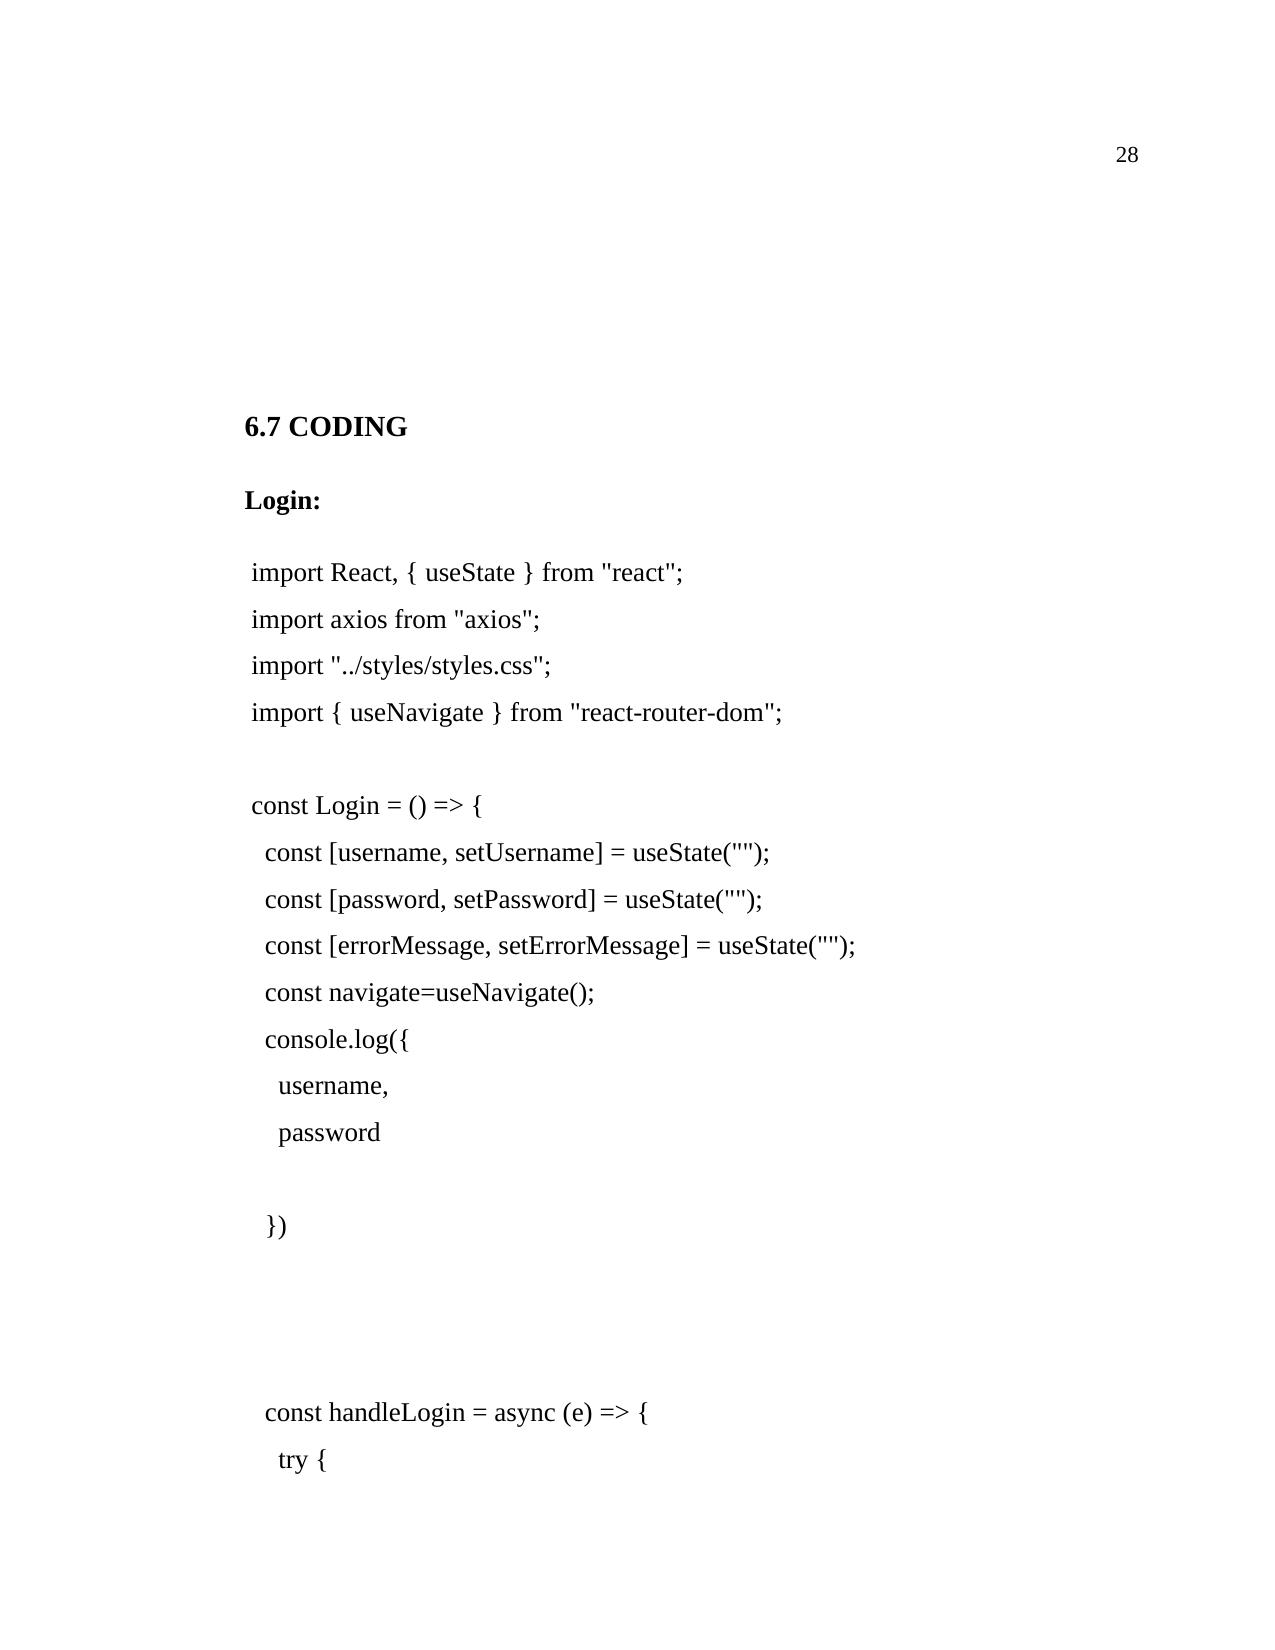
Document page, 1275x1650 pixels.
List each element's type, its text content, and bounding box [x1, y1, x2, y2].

text const [username, setUsername] = useState(""); [251, 836, 1157, 867]
text import axios from "axios"; [251, 603, 1157, 634]
text const [errorMessage, setErrorMessage] = useState(""); [251, 929, 1157, 961]
subtitle 6.7 CODING [244, 409, 1157, 442]
text import { useNavigate } from "react-router-dom"; [251, 696, 1157, 727]
text username, [251, 1069, 1157, 1101]
text try { [251, 1443, 1157, 1474]
text const Login = () => { [251, 789, 1157, 821]
text password [251, 1116, 1157, 1147]
text }) [251, 1209, 1157, 1241]
text const [password, setPassword] = useState(""); [251, 883, 1157, 914]
text import "../styles/styles.css"; [251, 649, 1157, 681]
subtitle Login: [244, 484, 1157, 516]
text import React, { useState } from "react"; [251, 556, 1157, 587]
text const handleLogin = async (e) => { [251, 1396, 1157, 1427]
text const navigate=useNavigate(); [251, 976, 1157, 1007]
text console.log({ [251, 1023, 1157, 1054]
